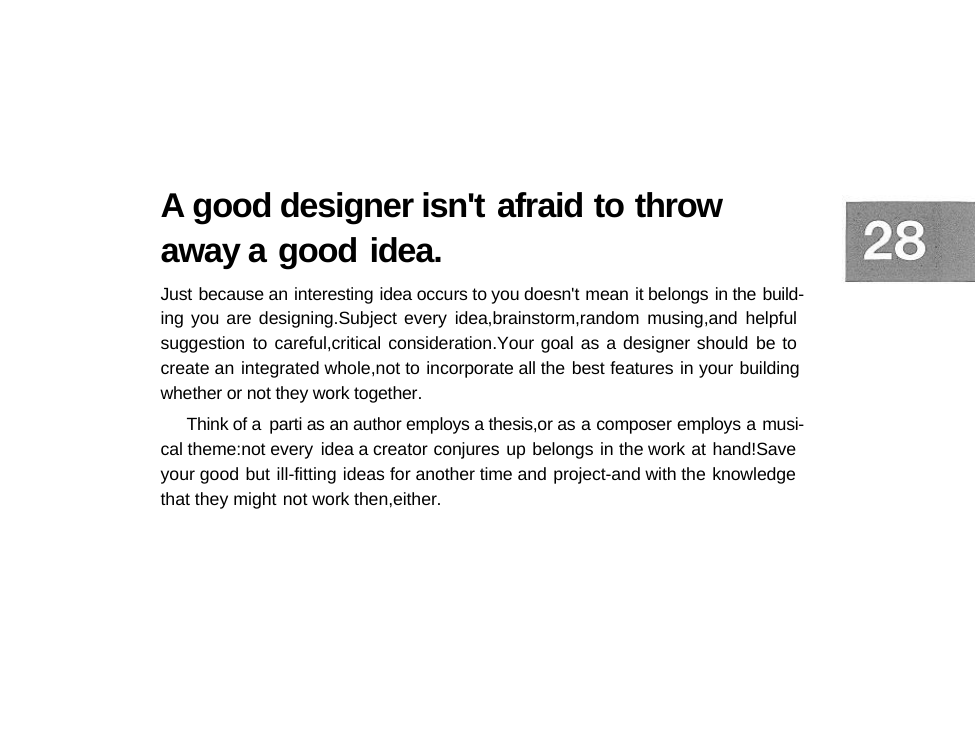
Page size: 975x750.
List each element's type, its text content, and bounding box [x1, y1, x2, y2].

text whether or not they work together. [160, 384, 975, 408]
text ing you are designing.Subject every idea,brainstorm,random musing,and helpful [160, 309, 975, 333]
text Think of a parti as an author employs a thesis,or as a composer employs a musi- [186, 414, 975, 439]
text that they might not work then,either. [160, 489, 975, 513]
picture [841, 195, 975, 284]
text Just because an interesting idea occurs to you doesn't mean it belongs in the build- [160, 284, 975, 309]
text A good designer isn't afraid to throw [160, 194, 975, 237]
text away a good idea. [160, 237, 841, 269]
text your good but ill-fitting ideas for another time and project-and with the knowledge [160, 464, 975, 488]
text suggestion to careful,critical consideration.Your goal as a designer should be to [160, 334, 975, 358]
text create an integrated whole,not to incorporate all the best features in your building [160, 359, 975, 383]
text cal theme:not every idea a creator conjures up belongs in the work at hand!Save [160, 439, 975, 463]
